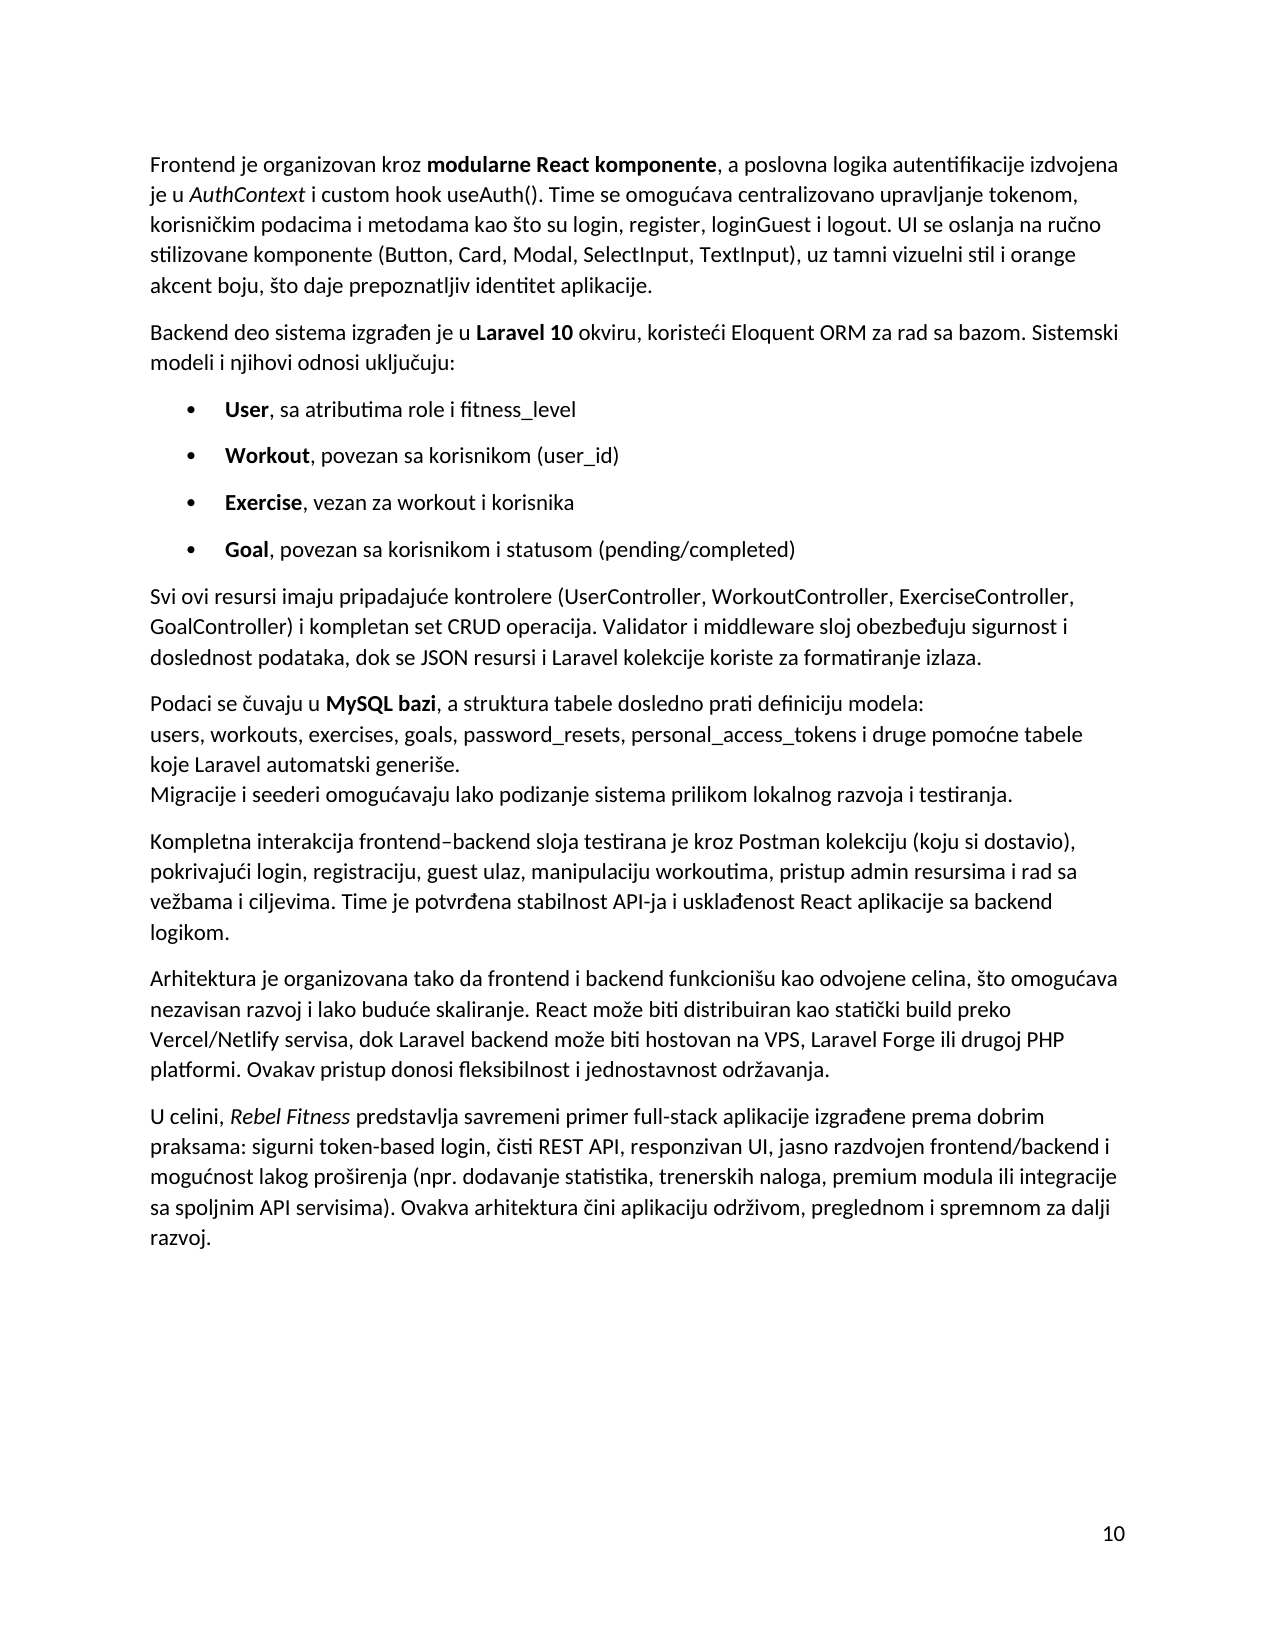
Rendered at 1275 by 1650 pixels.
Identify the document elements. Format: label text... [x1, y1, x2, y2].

list Exercise, vezan za workout i korisnika [187, 488, 1125, 517]
list User, sa atributima role i fitness_level [187, 395, 1125, 423]
text Frontend je organizovan kroz modularne React komponente, a poslovna logika autentifikacije izdvojena je u AuthContext i custom hook useAuth(). Time se omogućava centralizovano upravljanje tokenom, korisničkim podacima i metodama kao što su login, register, loginGuest i logout. UI se oslanja na ručno stilizovane komponente (Button, Card, Modal, SelectInput, TextInput), uz tamni vizuelni stil i orange akcent boju, što daje prepoznatljiv identitet aplikacije. [150, 150, 1125, 299]
text Arhitektura je organizovana tako da frontend i backend funkcionišu kao odvojene celina, što omogućava nezavisan razvoj i lako buduće skaliranje. React može biti distribuiran kao statički build preko Vercel/Netlify servisa, dok Laravel backend može biti hostovan na VPS, Laravel Forge ili drugoj PHP platformi. Ovakav pristup donosi fleksibilnost i jednostavnost održavanja. [150, 964, 1125, 1083]
text Podaci se čuvaju u MySQL bazi, a struktura tabele dosledno prati definiciju modela: users, workouts, exercises, goals, password_resets, personal_access_tokens i druge pomoćne tabele koje Laravel automatski generiše. Migracije i seederi omogućavaju lako podizanje sistema prilikom lokalnog razvoja i testiranja. [150, 689, 1125, 808]
list Goal, povezan sa korisnikom i statusom (pending/completed) [187, 535, 1125, 563]
list Workout, povezan sa korisnikom (user_id) [187, 442, 1125, 470]
text Backend deo sistema izgrađen je u Laravel 10 okviru, koristeći Eloquent ORM za rad sa bazom. Sistemski modeli i njihovi odnosi uključuju: [150, 318, 1125, 376]
text U celini, Rebel Fitness predstavlja savremeni primer full-stack aplikacije izgrađene prema dobrim praksama: sigurni token-based login, čisti REST API, responzivan UI, jasno razdvojen frontend/backend i mogućnost lakog proširenja (npr. dodavanje statistika, trenerskih naloga, premium modula ili integracije sa spoljnim API servisima). Ovakva arhitektura čini aplikaciju održivom, preglednom i spremnom za dalji razvoj. [150, 1102, 1125, 1251]
text Kompletna interakcija frontend–backend sloja testirana je kroz Postman kolekciju (koju si dostavio), pokrivajući login, registraciju, guest ulaz, manipulaciju workoutima, pristup admin resursima i rad sa vežbama i ciljevima. Time je potvrđena stabilnost API-ja i usklađenost React aplikacije sa backend logikom. [150, 827, 1125, 946]
text Svi ovi resursi imaju pripadajuće kontrolere (UserController, WorkoutController, ExerciseController, GoalController) i kompletan set CRUD operacija. Validator i middleware sloj obezbeđuju sigurnost i doslednost podataka, dok se JSON resursi i Laravel kolekcije koriste za formatiranje izlaza. [150, 582, 1125, 671]
